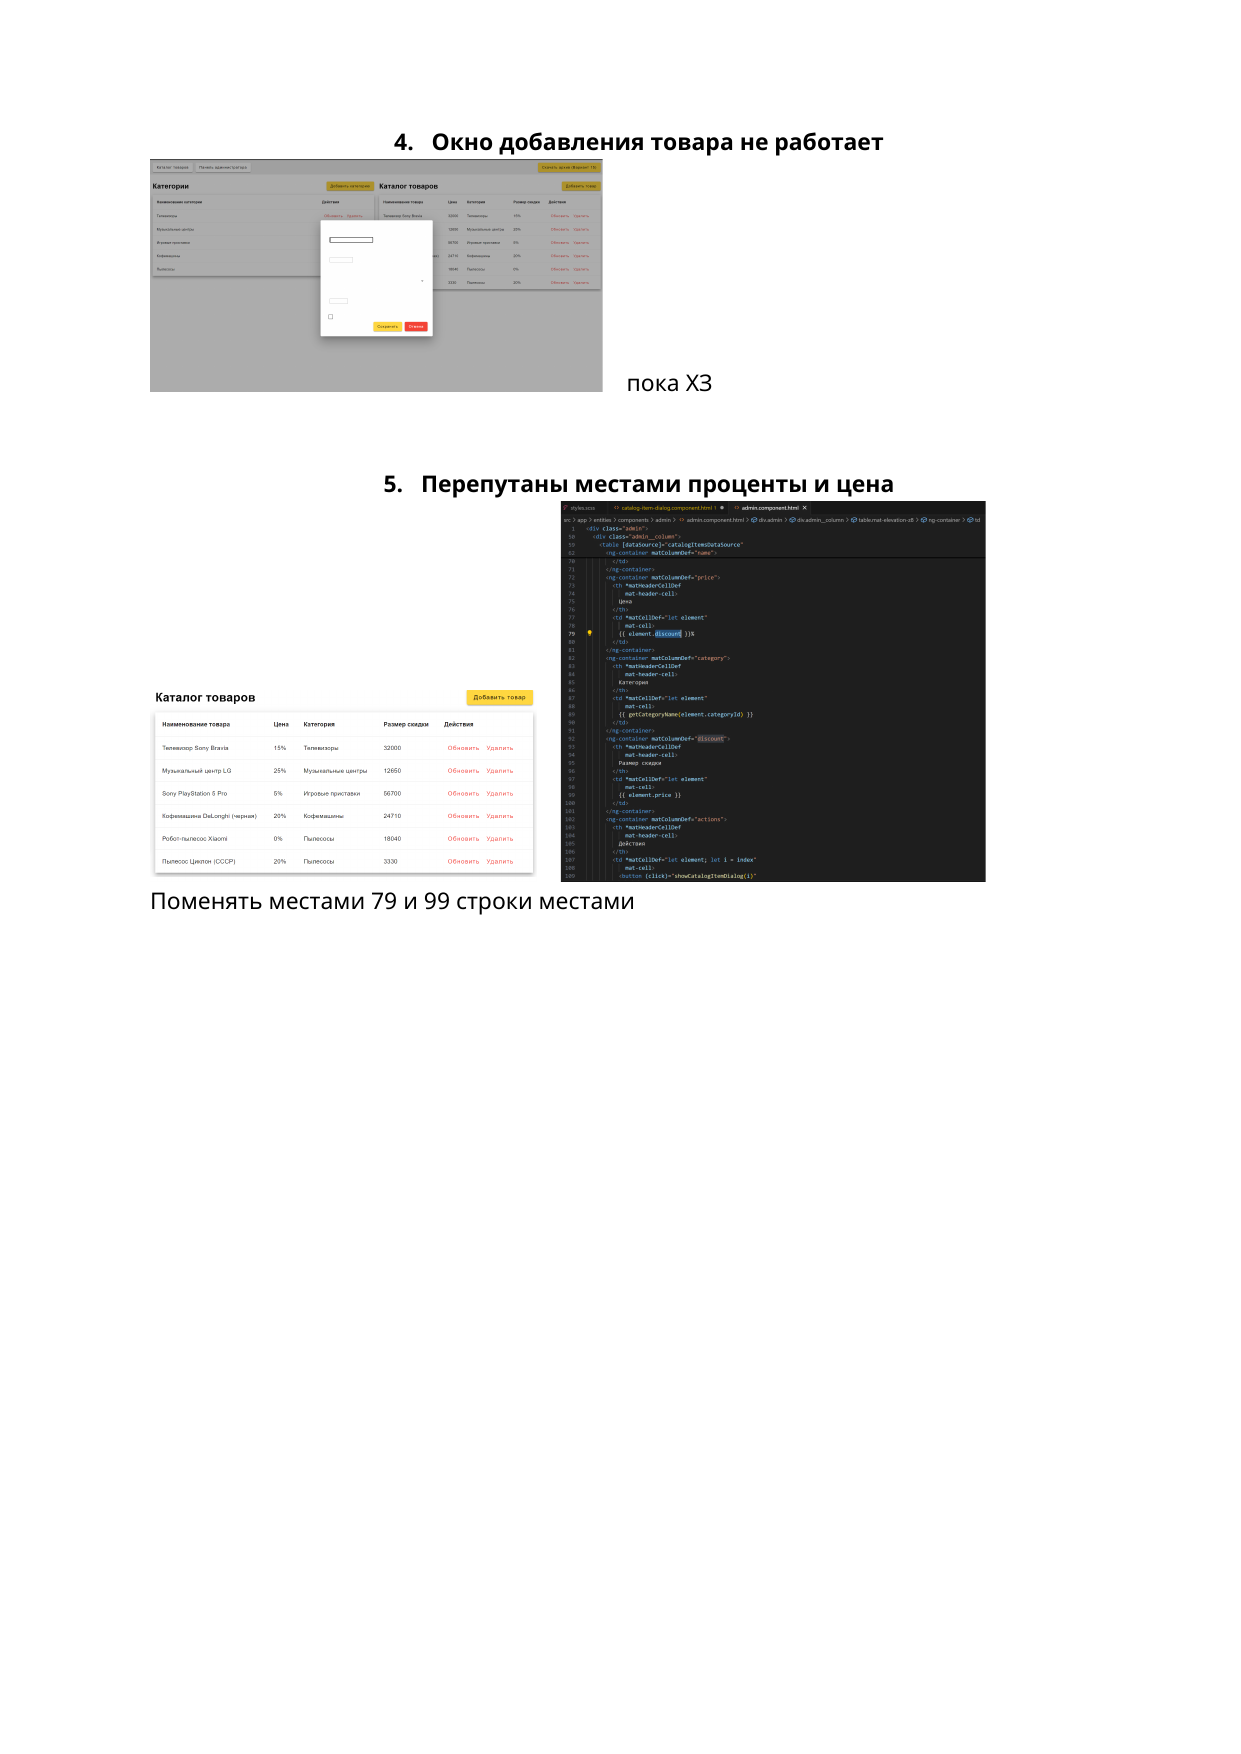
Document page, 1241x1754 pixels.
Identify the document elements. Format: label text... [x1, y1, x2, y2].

list Окно добавления товара не работает [112, 125, 1165, 157]
picture [150, 690, 537, 882]
picture [560, 501, 986, 882]
list Перепутаны местами проценты и цена [112, 467, 1165, 499]
picture [150, 159, 603, 392]
list Поменять местами 79 и 99 строки местами [150, 884, 1165, 916]
